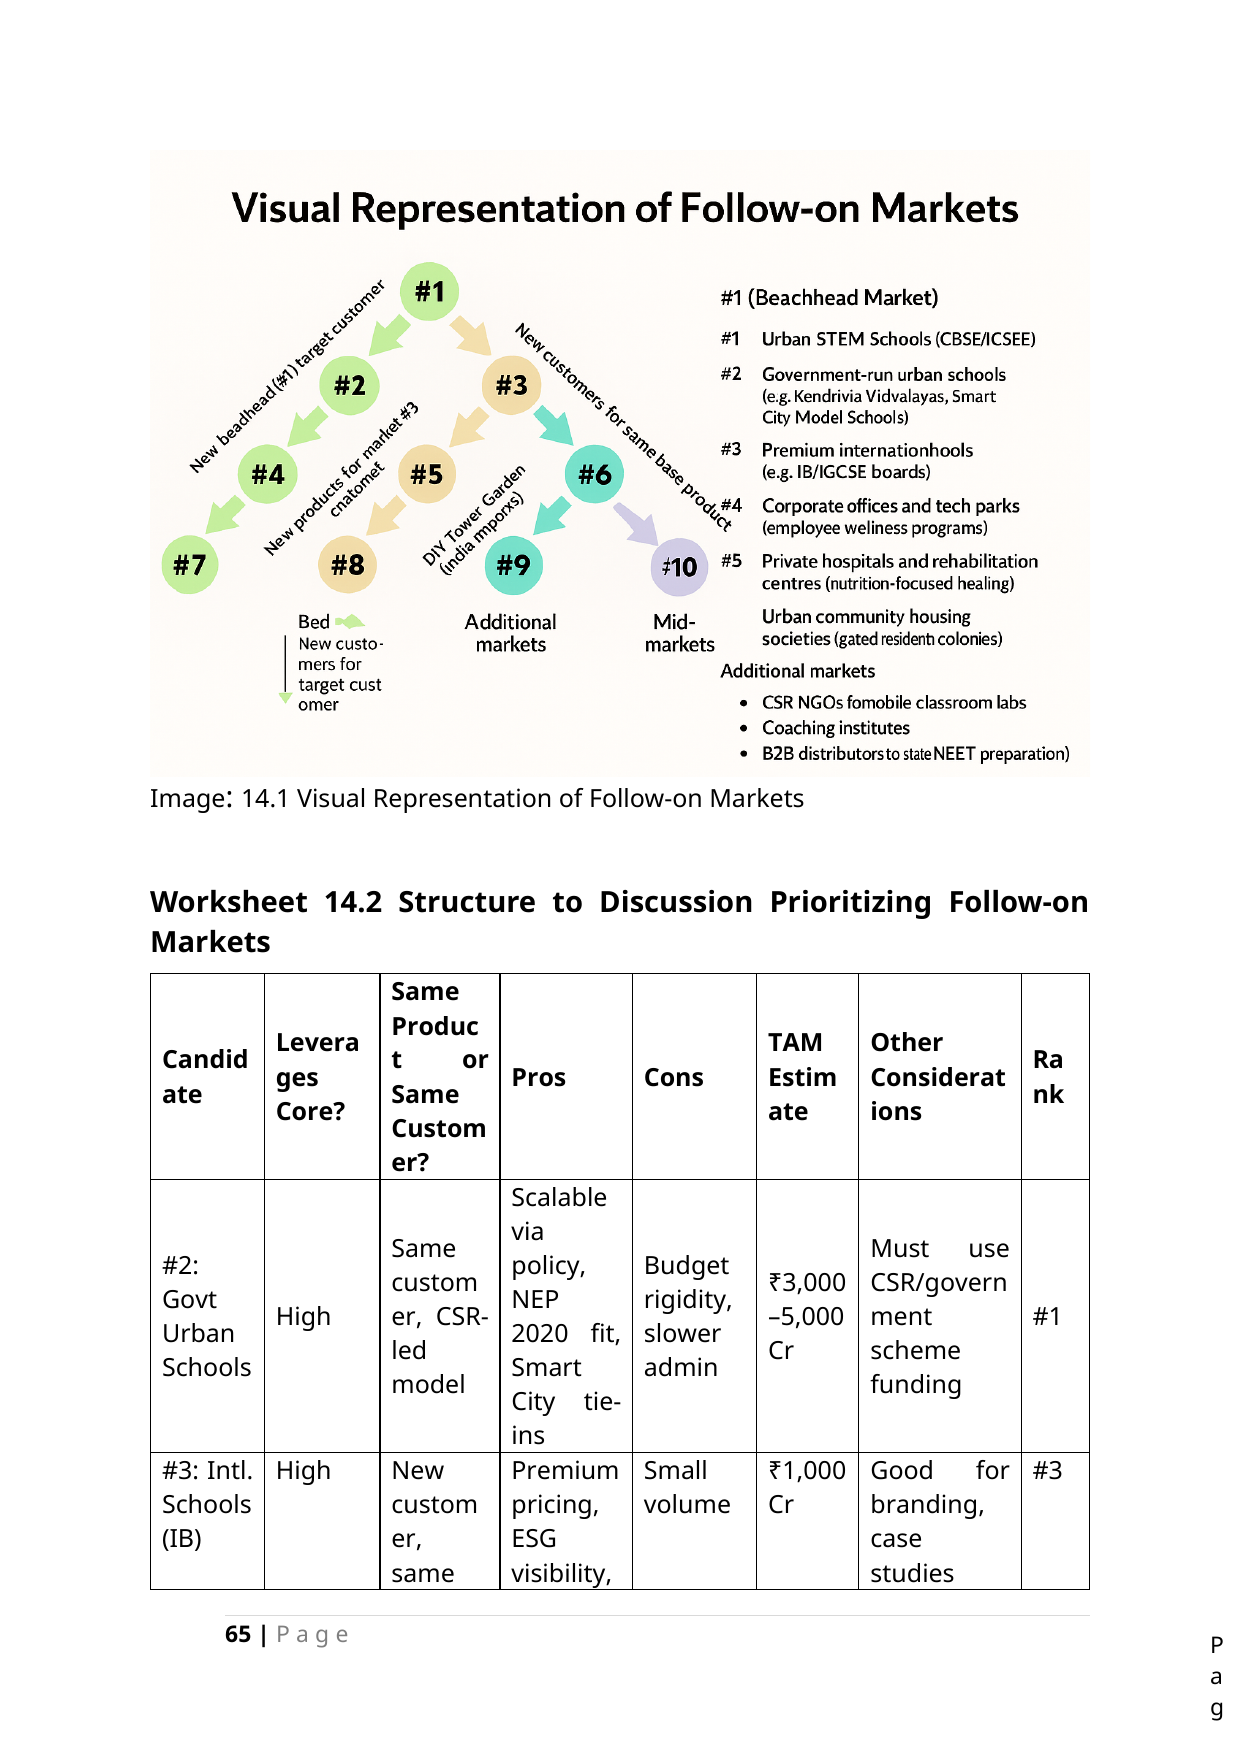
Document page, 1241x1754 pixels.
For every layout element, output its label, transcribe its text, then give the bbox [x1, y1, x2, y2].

table_header Pros [501, 1166, 632, 1370]
table_cell ₹3,000–5,000 Cr [757, 1371, 858, 1576]
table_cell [859, 1371, 1021, 1576]
table_header Same Product or Same Customer? [381, 1166, 499, 1370]
table_header Rank [1022, 1166, 1089, 1370]
table_header Cons [633, 1166, 756, 1370]
table_cell High [265, 1371, 379, 1576]
text Worksheet 14.1 Visual Representation of Follow-on Markets [150, 290, 1090, 329]
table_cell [501, 1371, 632, 1576]
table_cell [633, 1371, 756, 1576]
text Worksheet 14.2 Structure to Discussion Prioritizing Follow-on Markets [150, 1073, 1090, 1152]
text Image: 14.1 Visual Representation of Follow-on Markets [150, 969, 1090, 1008]
table_header Other Considerations [859, 1166, 1021, 1370]
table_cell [151, 1371, 264, 1576]
picture [150, 341, 1091, 969]
table_header TAM Estimate [757, 1166, 858, 1370]
table_header Candidate [151, 1166, 264, 1370]
table_cell #1 [1022, 1371, 1089, 1576]
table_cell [381, 1371, 499, 1576]
table_header Leverages Core? [265, 1166, 379, 1370]
